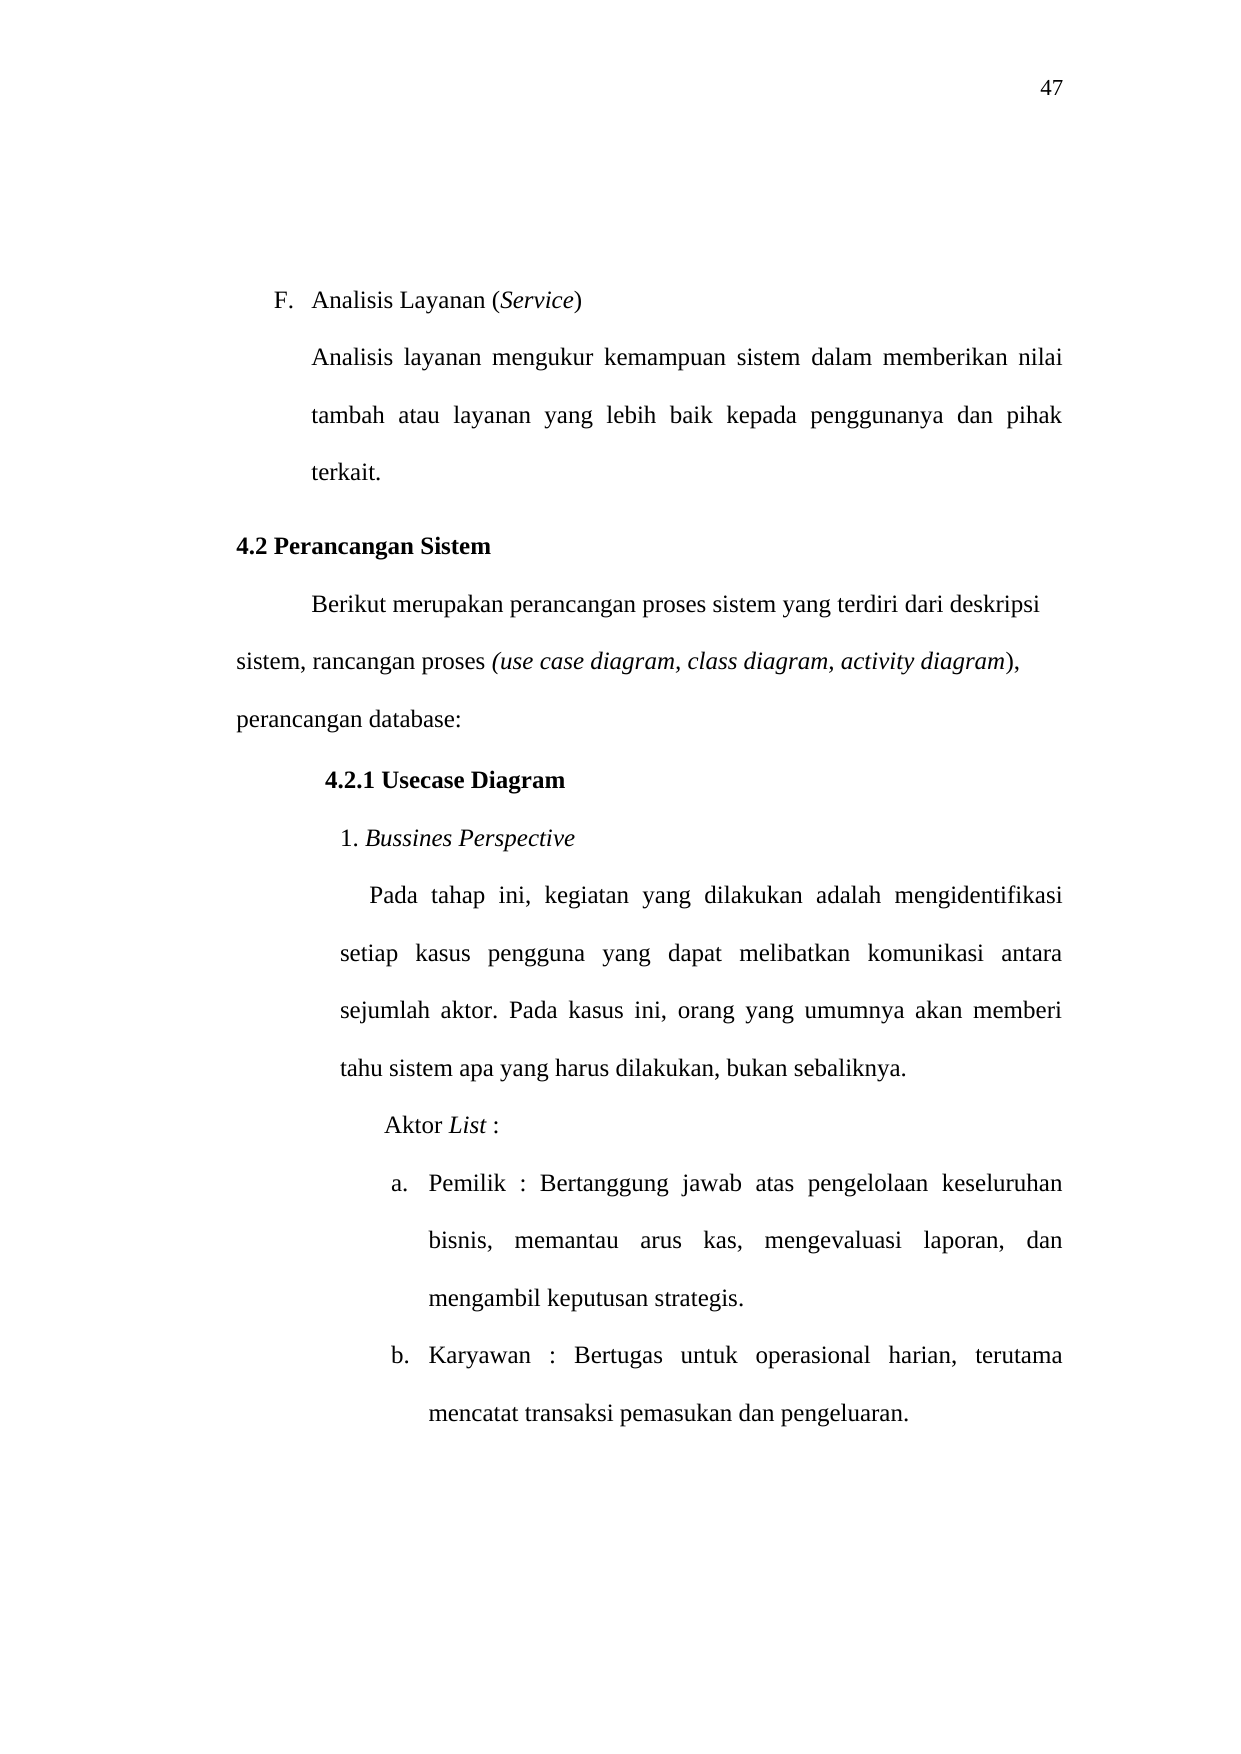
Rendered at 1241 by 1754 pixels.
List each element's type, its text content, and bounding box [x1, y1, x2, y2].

subtitle 4.2.1 Usecase Diagram [325, 766, 1063, 794]
list Analisis Layanan (Service) [274, 285, 1063, 313]
list Pemilik : Bertanggung jawab atas pengelolaan keseluruhan bisnis, memantau arus kas, mengevaluasi laporan, dan mengambil keputusan strategis. [391, 1168, 1063, 1312]
text Berikut merupakan perancangan proses sistem yang terdiri dari deskripsi sistem, rancangan proses (use case diagram, class diagram, activity diagram), perancangan database: [236, 589, 1063, 733]
subtitle 4.2 Perancangan Sistem [236, 531, 1063, 560]
text Pada tahap ini, kegiatan yang dilakukan adalah mengidentifikasi setiap kasus pengguna yang dapat melibatkan komunikasi antara sejumlah aktor. Pada kasus ini, orang yang umumnya akan memberi tahu sistem apa yang harus dilakukan, bukan sebaliknya. [340, 881, 1063, 1082]
list Karyawan : Bertugas untuk operasional harian, terutama mencatat transaksi pemasukan dan pengeluaran. [391, 1341, 1063, 1427]
text Aktor List : [384, 1111, 1063, 1139]
list Analisis layanan mengukur kemampuan sistem dalam memberikan nilai tambah atau layanan yang lebih baik kepada penggunanya dan pihak terkait. [311, 342, 1063, 486]
text 1. Bussines Perspective [340, 823, 1063, 852]
